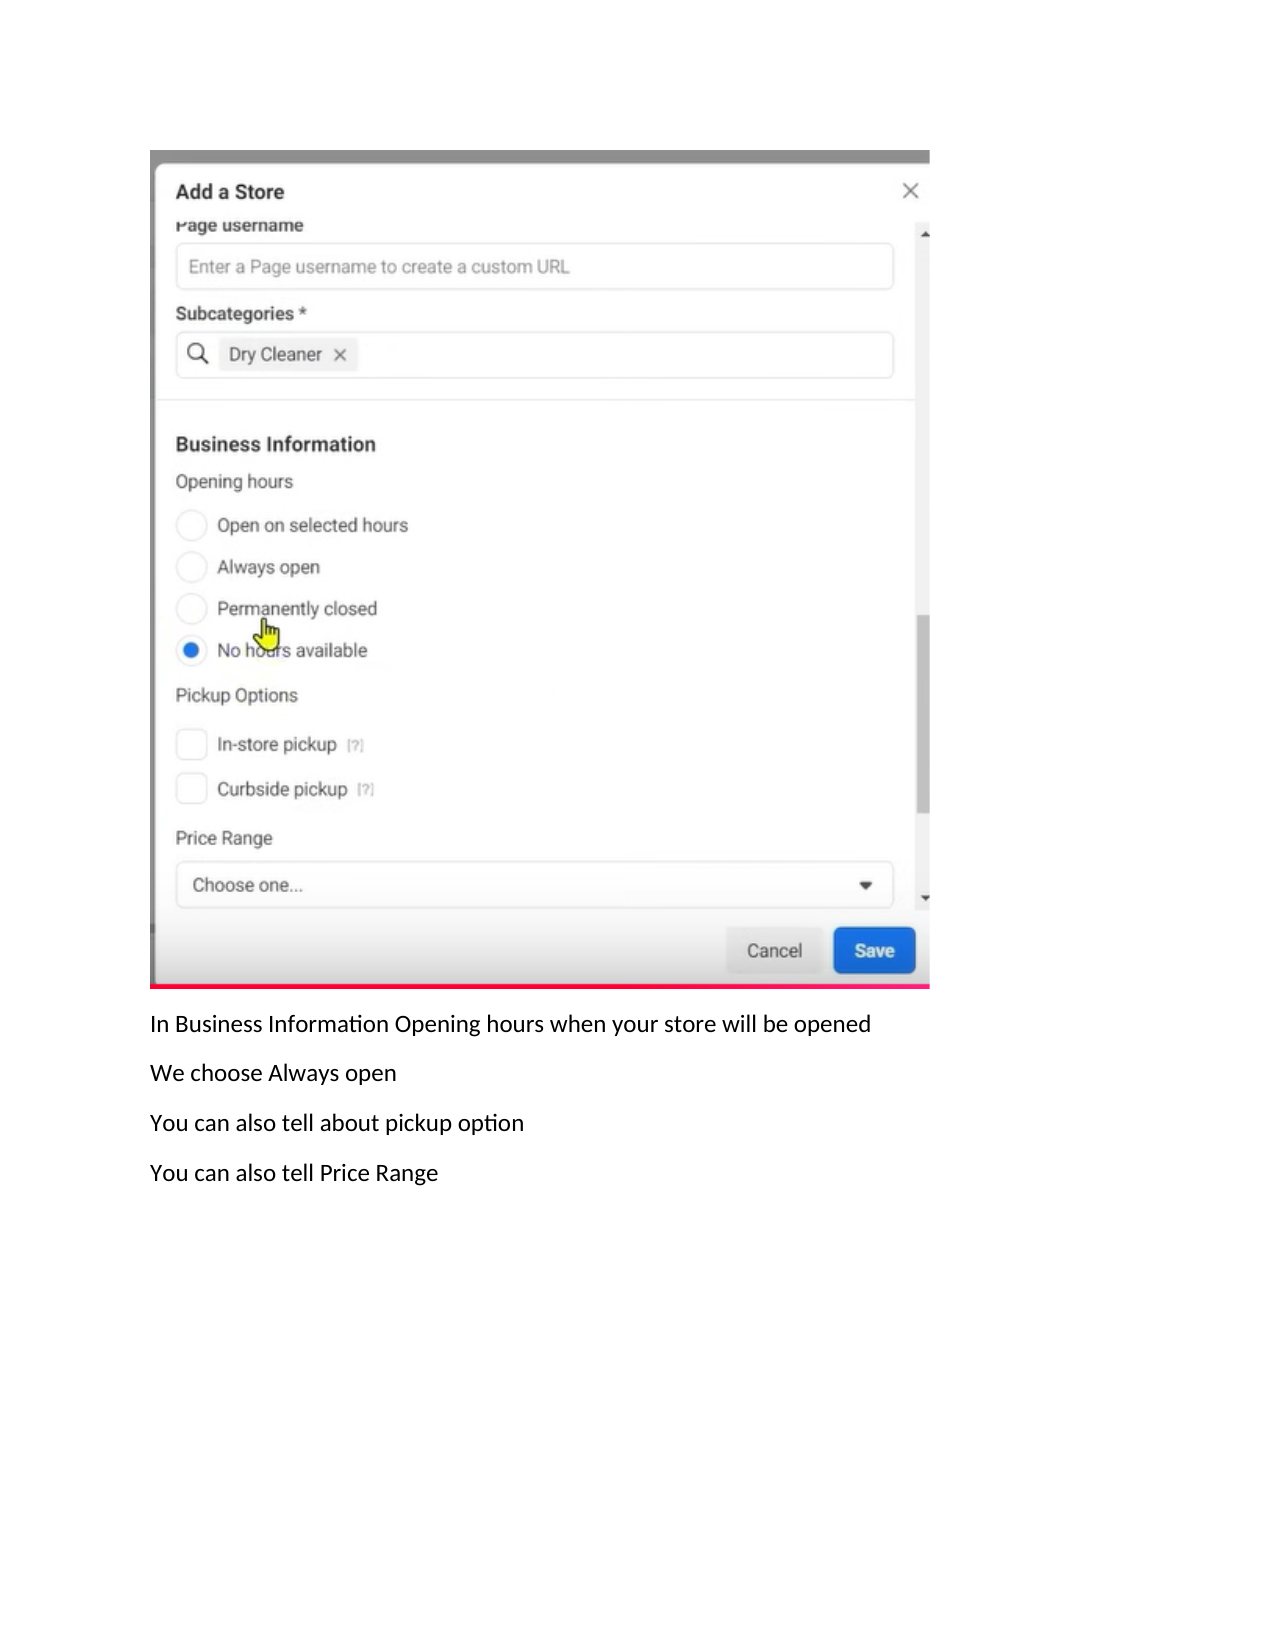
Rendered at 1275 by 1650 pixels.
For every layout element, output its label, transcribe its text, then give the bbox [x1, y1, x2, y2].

text You can also tell Price Range [150, 1157, 1125, 1187]
text In Business Information Opening hours when your store will be opened [150, 1008, 1125, 1038]
text You can also tell about pickup option [150, 1107, 1125, 1138]
text We choose Always open [150, 1057, 1125, 1088]
picture [150, 150, 930, 989]
